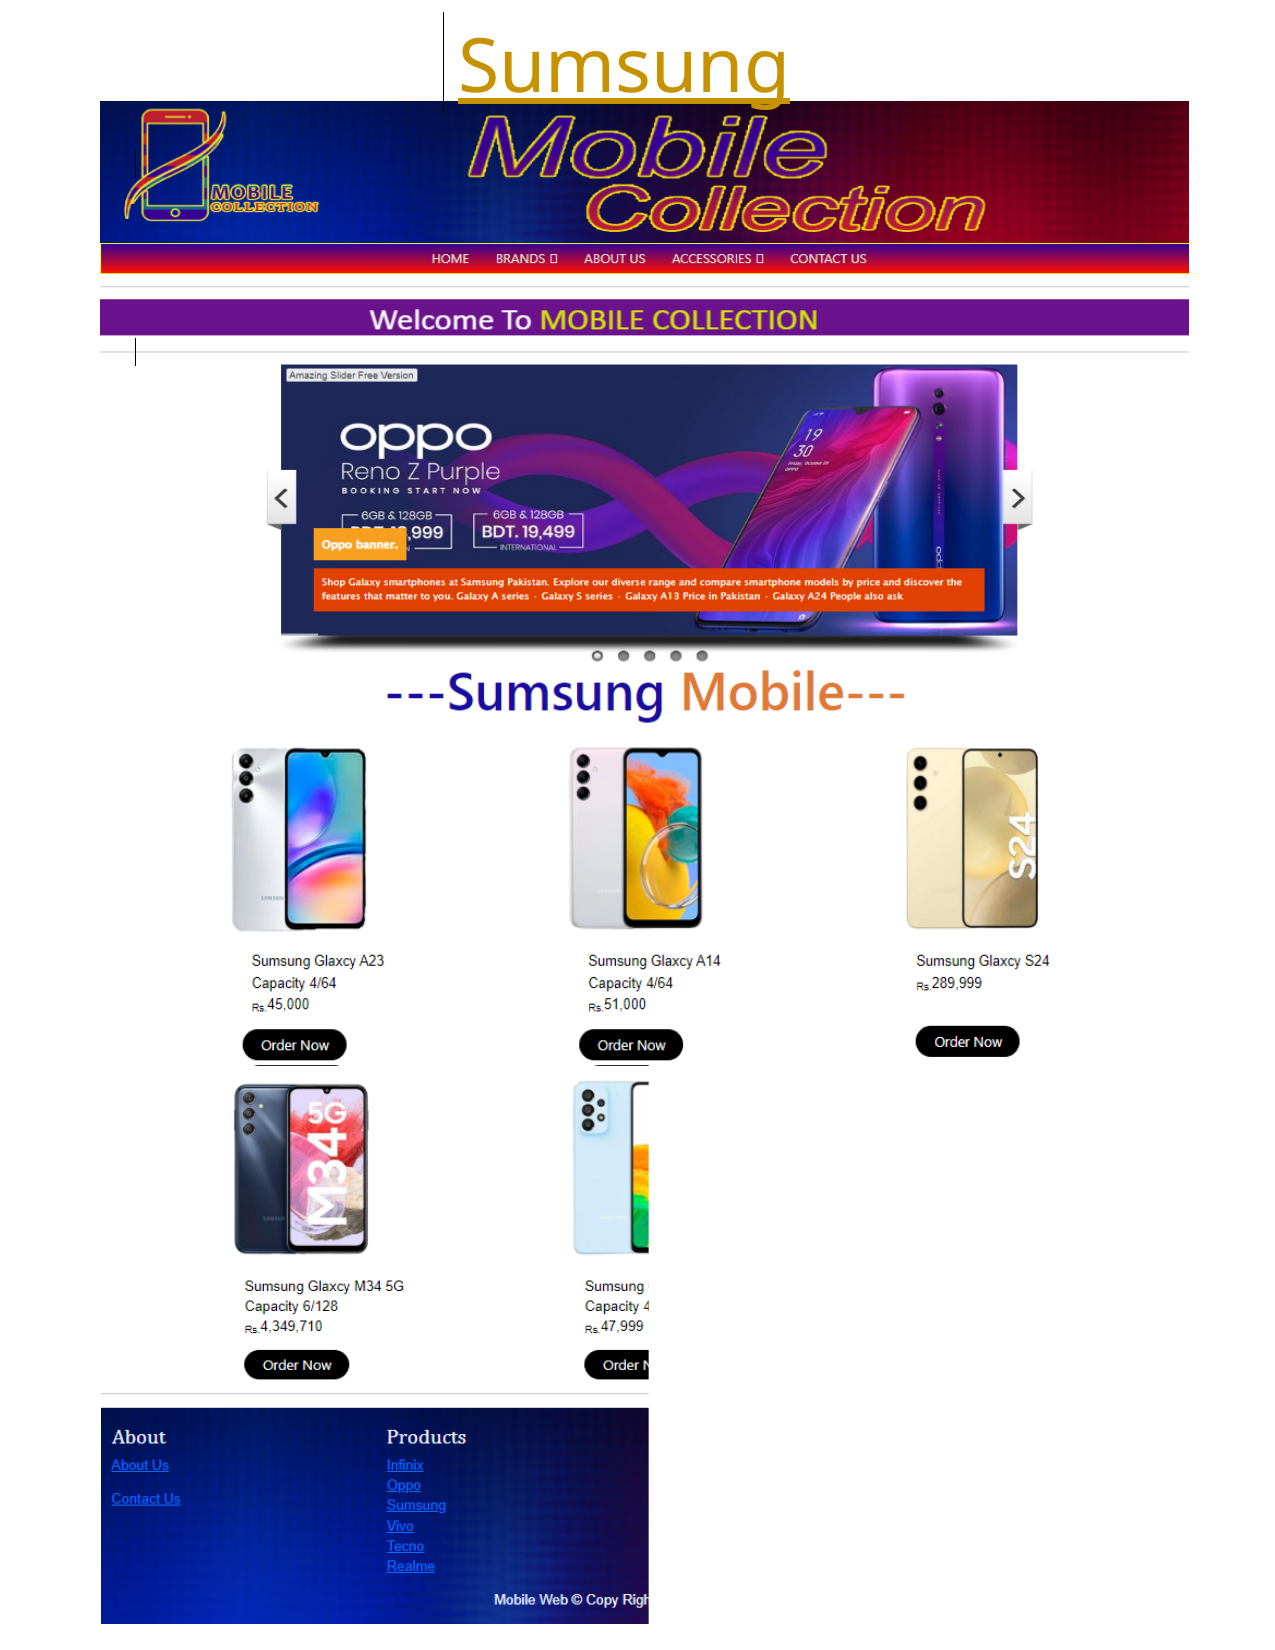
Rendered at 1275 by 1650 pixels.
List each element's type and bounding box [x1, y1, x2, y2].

picture [100, 101, 1190, 1624]
